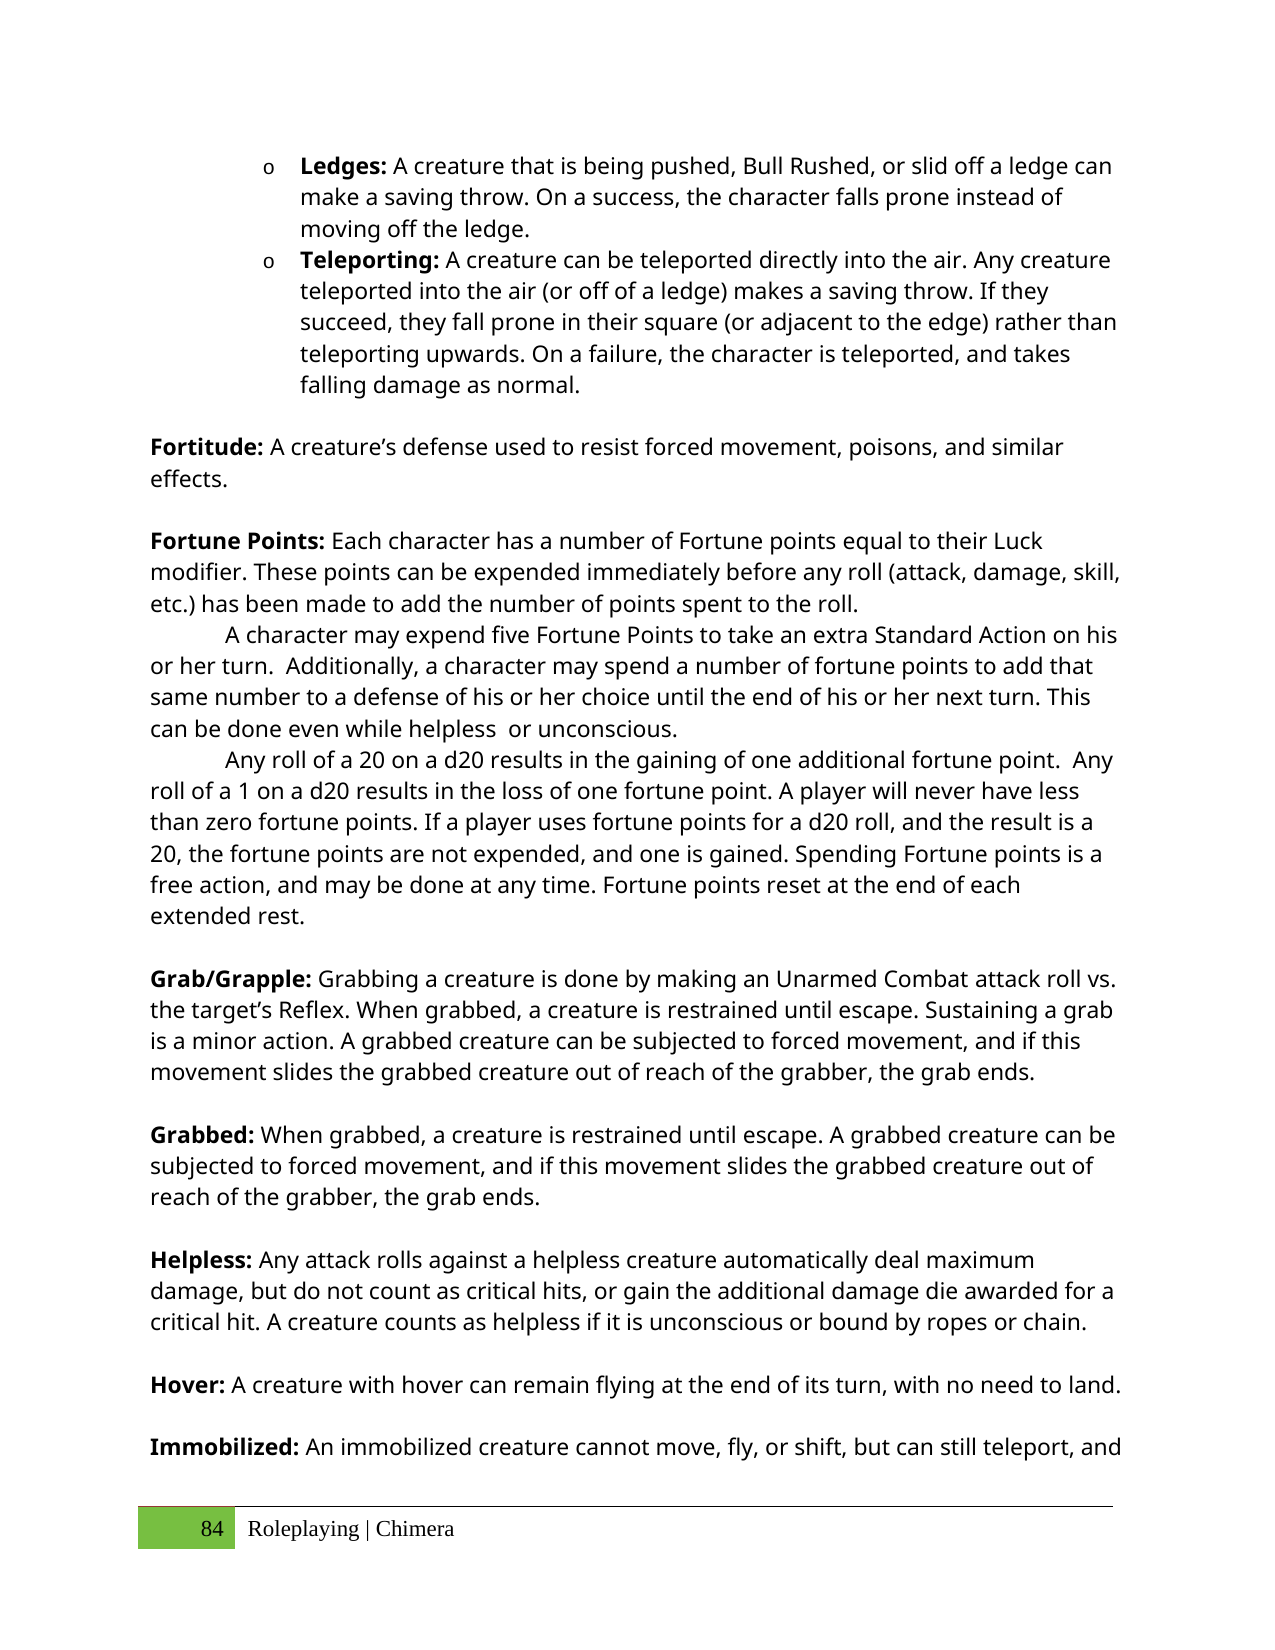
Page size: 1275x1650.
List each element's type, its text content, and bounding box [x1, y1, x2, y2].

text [150, 744, 1125, 1462]
text A character may expend five Fortune Points to take an extra Standard Action on his or her turn. Additionally, a character may spend a number of fortune points to add that same number to a defense of his or her choice until the end of his or her next turn. This can be done even while helpless or unconscious. [150, 619, 1125, 744]
list Ledges: A creature that is being pushed, Bull Rushed, or slid off a ledge can make a saving throw. On a success, the character falls prone instead of moving off the ledge. [262, 150, 1125, 244]
text Fortitude: A creature’s defense used to resist forced movement, poisons, and similar effects. Fortune Points: Each character has a number of Fortune points equal to their Luck modifier. These points can be expended immediately before any roll (attack, damage, skill, etc.) has been made to add the number of points spent to the roll. [150, 400, 1125, 619]
list Teleporting: A creature can be teleported directly into the air. Any creature teleported into the air (or off of a ledge) makes a saving throw. If they succeed, they fall prone in their square (or adjacent to the edge) rather than teleporting upwards. On a failure, the character is teleported, and takes falling damage as normal. [262, 244, 1125, 400]
